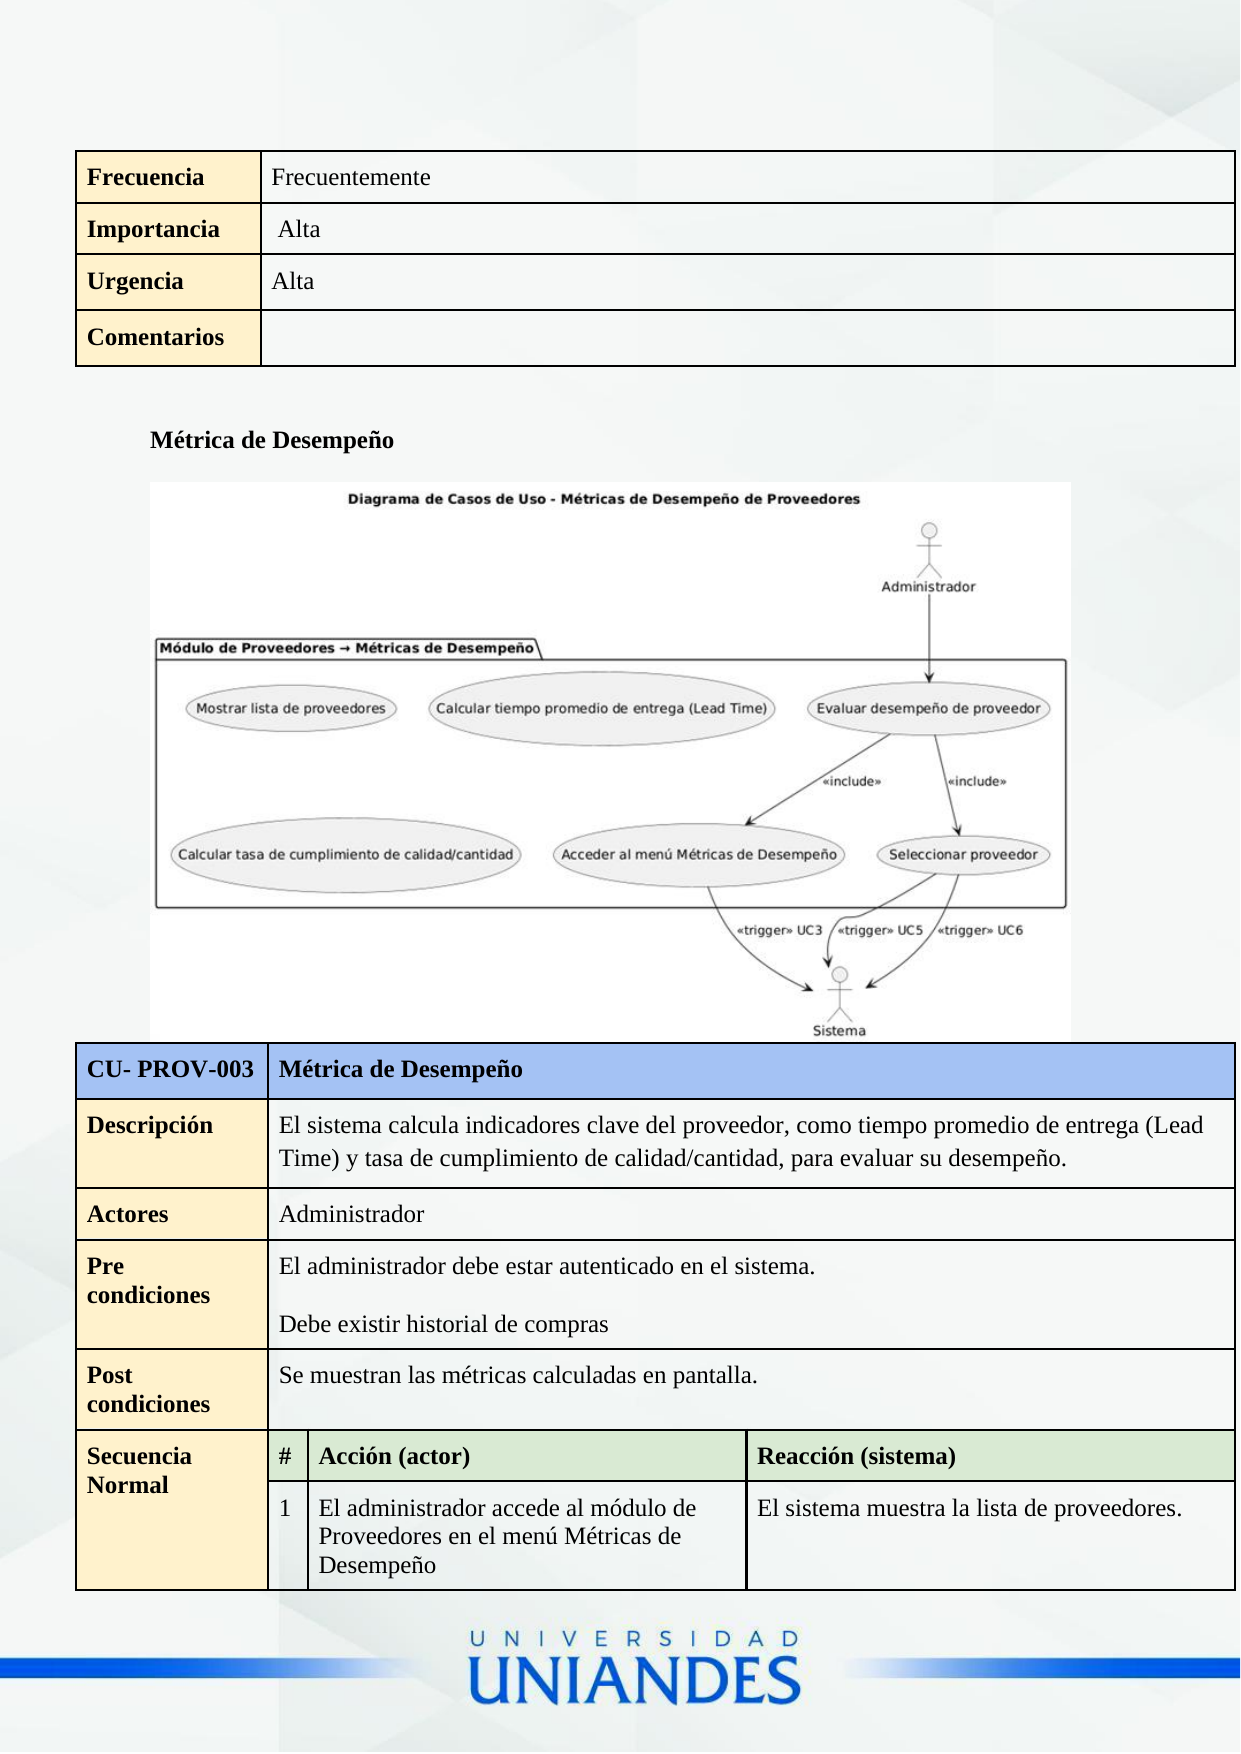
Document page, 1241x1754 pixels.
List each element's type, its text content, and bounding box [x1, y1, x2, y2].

table_cell Descripción [77, 1100, 267, 1187]
table_cell El administrador accede al módulo de Proveedores en el menú Métricas de Desempeño [309, 1482, 745, 1589]
table_cell El sistema calcula indicadores clave del proveedor, como tiempo promedio de entrega (Lead Time) y tasa de cumplimiento de calidad/cantidad, para evaluar su desempeño. [269, 1100, 1234, 1187]
table_cell Frecuentemente [262, 152, 1234, 202]
table_cell Actores [77, 1189, 267, 1238]
table_cell Importancia [77, 204, 260, 253]
table_cell Acción (actor) [309, 1431, 745, 1480]
table_cell Post condiciones [77, 1350, 267, 1428]
table_cell Comentarios [77, 311, 260, 365]
table_cell El administrador debe estar autenticado en el sistema. Debe existir historial de compras [269, 1241, 1234, 1348]
table_cell [262, 311, 1234, 365]
table_cell Alta [262, 204, 1234, 253]
table_cell Frecuencia [77, 152, 260, 202]
picture [0, 0, 1241, 1752]
text Métrica de Desempeño [150, 425, 1090, 453]
table_cell 1 [269, 1482, 307, 1589]
table_cell El sistema muestra la lista de proveedores. [748, 1482, 1234, 1589]
table_cell Pre condiciones [77, 1241, 267, 1348]
table_cell Urgencia [77, 255, 260, 309]
table_cell Reacción (sistema) [748, 1431, 1234, 1480]
table_header CU- PROV-003 [77, 1044, 267, 1098]
table_cell Se muestran las métricas calculadas en pantalla. [269, 1350, 1234, 1428]
table_cell Secuencia Normal [77, 1431, 267, 1589]
table_cell Administrador [269, 1189, 1234, 1238]
table_header Métrica de Desempeño [269, 1044, 1234, 1098]
table_cell # [269, 1431, 307, 1480]
table_cell Alta [262, 255, 1234, 309]
